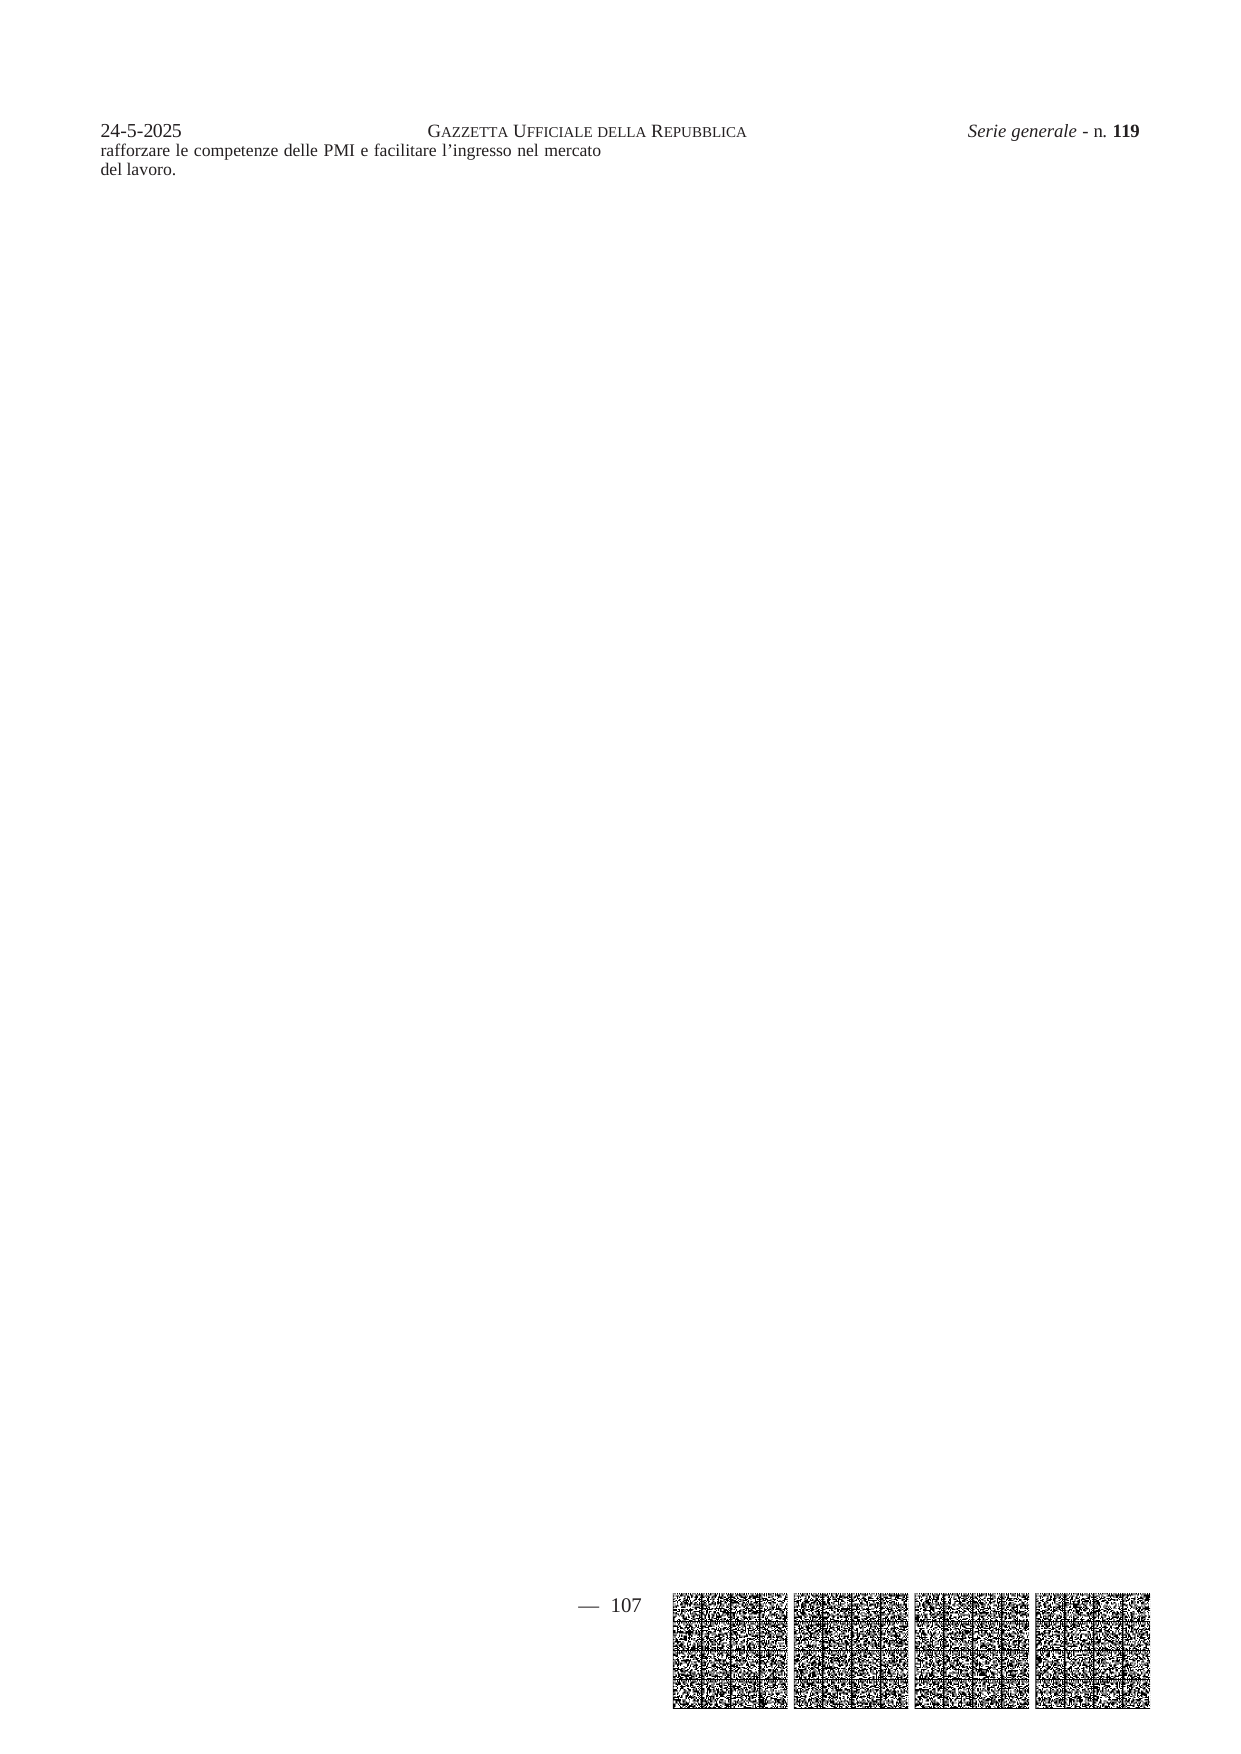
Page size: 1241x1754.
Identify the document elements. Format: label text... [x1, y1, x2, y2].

picture [672, 1593, 788, 1709]
picture [1035, 1593, 1150, 1709]
picture [914, 1593, 1030, 1709]
picture [793, 1593, 909, 1709]
